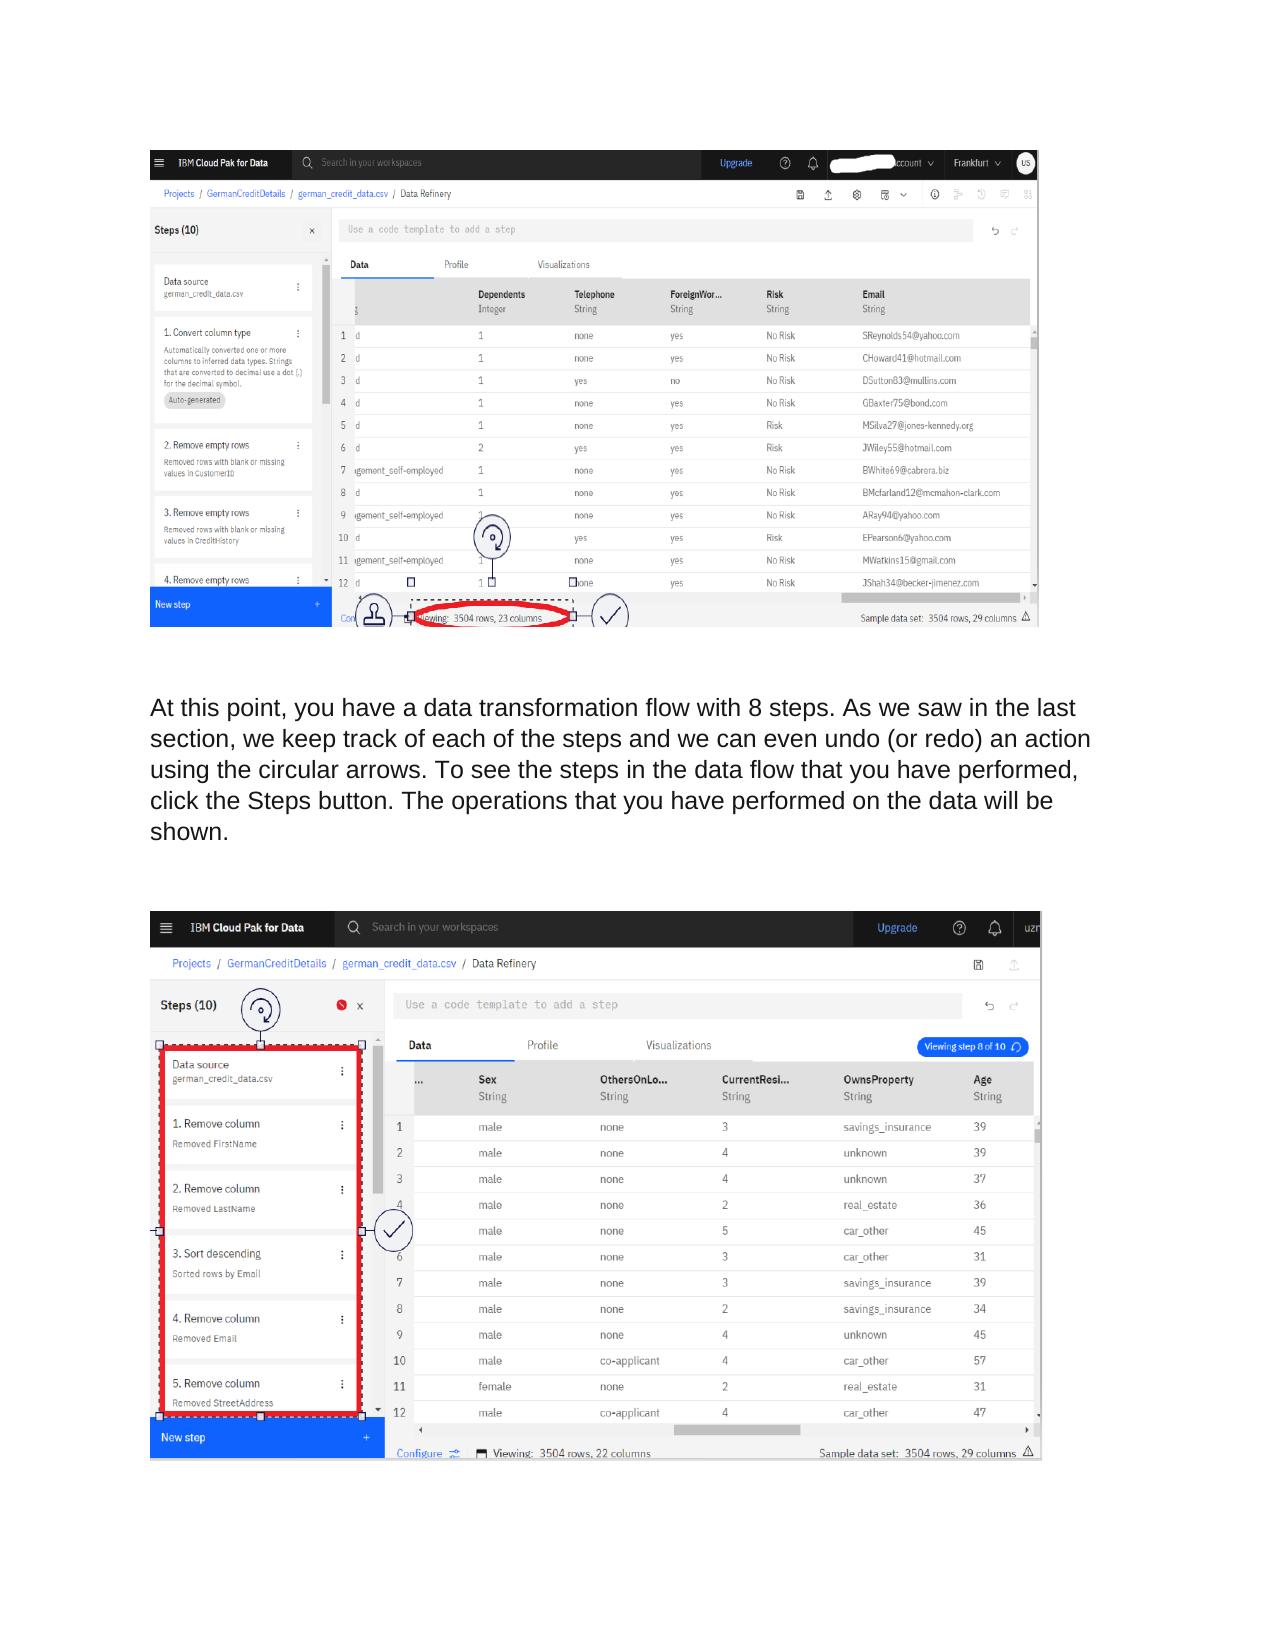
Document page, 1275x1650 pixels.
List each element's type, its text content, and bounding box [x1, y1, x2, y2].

picture [150, 911, 1043, 1461]
picture [150, 150, 1039, 627]
text At this point, you have a data transformation flow with 8 steps. As we saw in the last section, we keep track of each of the steps and we can even undo (or redo) an action using the circular arrows. To see the steps in the data flow that you have performed, click the Steps button. The operations that you have performed on the data will be shown. [150, 693, 1125, 846]
